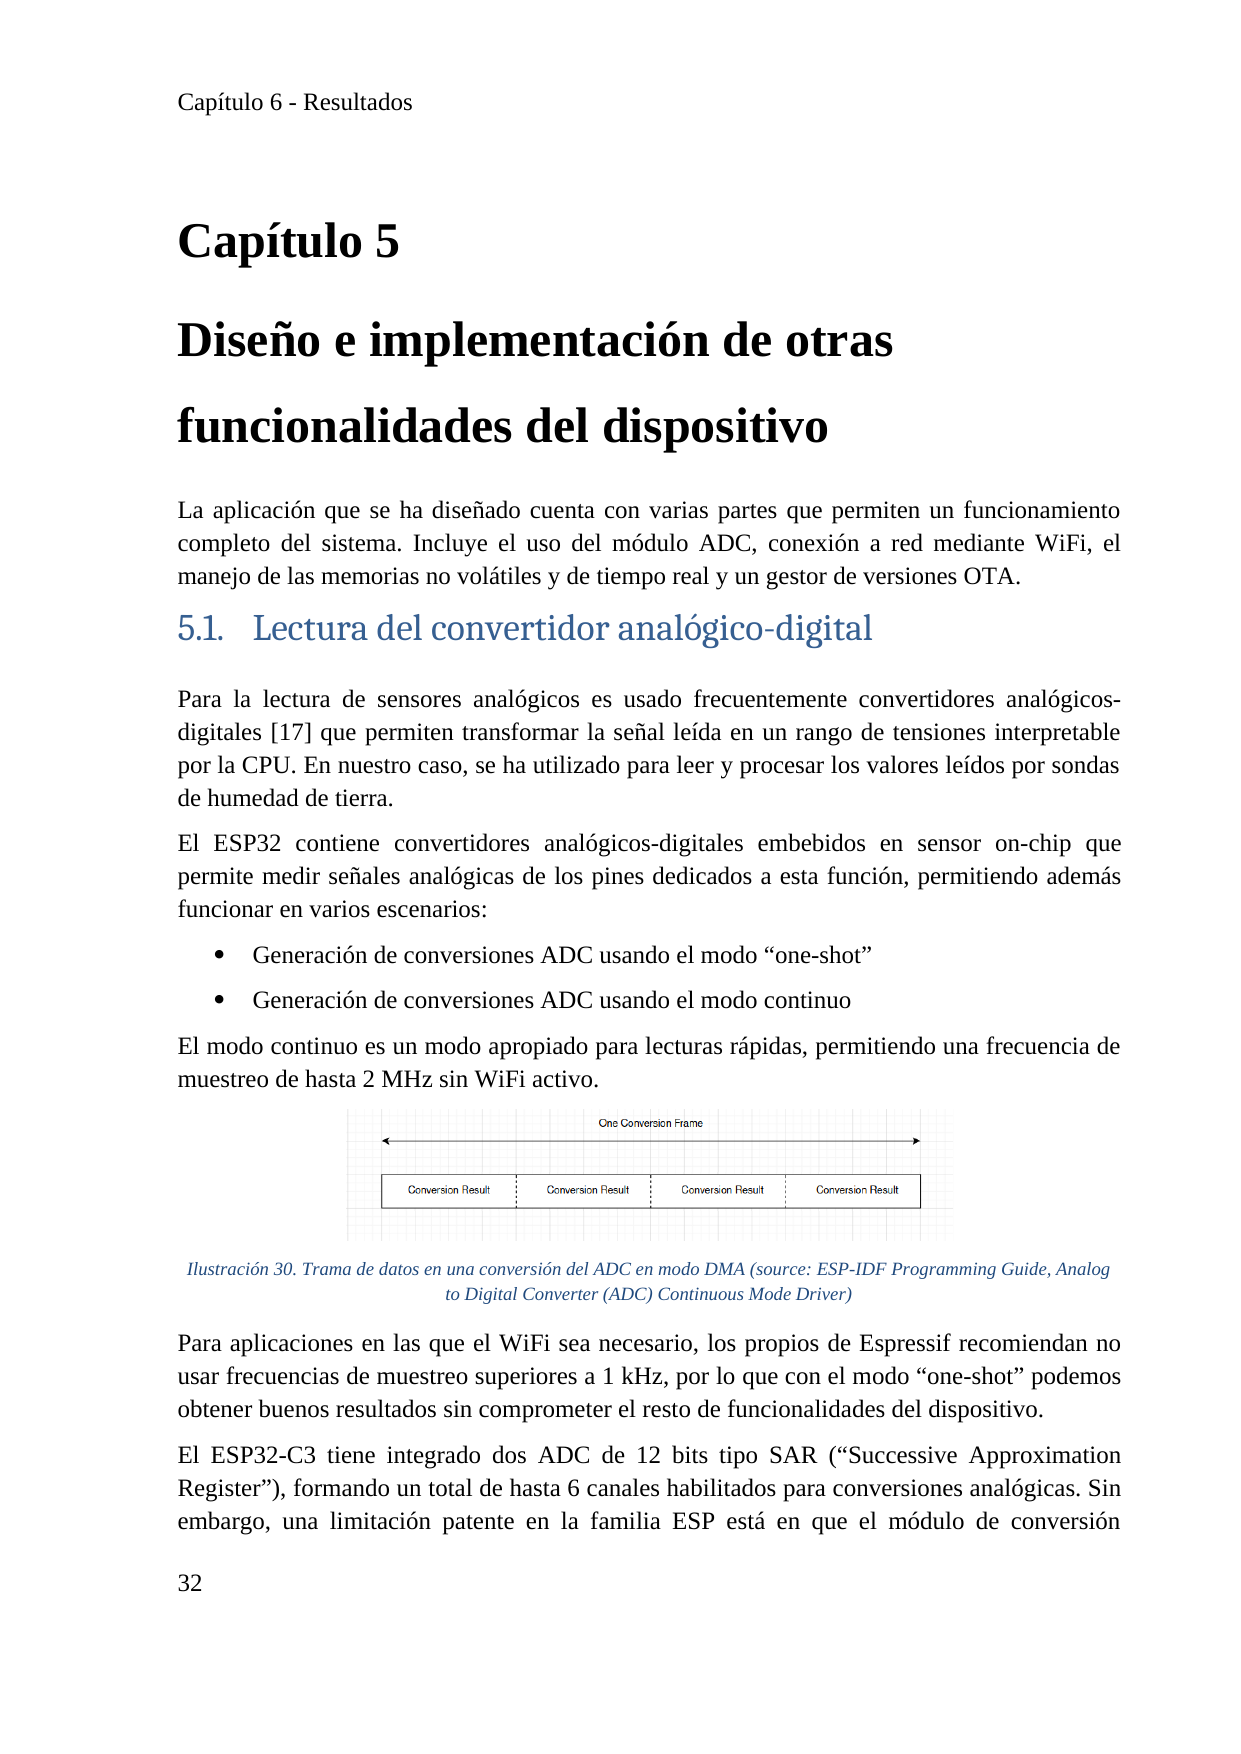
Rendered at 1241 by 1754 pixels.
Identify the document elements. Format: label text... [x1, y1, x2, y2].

text Para la lectura de sensores analógicos es usado frecuentemente convertidores analógicos-digitales [17] que permiten transformar la señal leída en un rango de tensiones interpretable por la CPU. En nuestro caso, se ha utilizado para leer y procesar los valores leídos por sondas de humedad de tierra. [177, 684, 1122, 811]
picture [346, 1109, 954, 1241]
text Para aplicaciones en las que el WiFi sea necesario, los propios de Espressif recomiendan no usar frecuencias de muestreo superiores a 1 kHz, por lo que con el modo “one-shot” podemos obtener buenos resultados sin comprometer el resto de funcionalidades del dispositivo. [177, 1328, 1122, 1423]
title Capítulo 5 [177, 211, 971, 269]
subtitle Lectura del convertidor analógico-digital [177, 606, 1122, 649]
text La aplicación que se ha diseñado cuenta con varias partes que permiten un funcionamiento completo del sistema. Incluye el uso del módulo ADC, conexión a red mediante WiFi, el manejo de las memorias no volátiles y de tiempo real y un gestor de versiones OTA. [177, 495, 1122, 590]
text El modo continuo es un modo apropiado para lecturas rápidas, permitiendo una frecuencia de muestreo de hasta 2 MHz sin WiFi activo. [177, 1031, 1122, 1093]
subtitle Diseño e implementación de otras funcionalidades del dispositivo [177, 310, 971, 454]
list Generación de conversiones ADC usando el modo continuo [215, 985, 1122, 1014]
text Ilustración 30. Trama de datos en una conversión del ADC en modo DMA (source: ESP-IDF Programming Guide, Analog to Digital Converter (ADC) Continuous Mode Driver) [177, 1258, 1122, 1304]
text El ESP32 contiene convertidores analógicos-digitales embebidos en sensor on-chip que permite medir señales analógicas de los pines dedicados a esta función, permitiendo además funcionar en varios escenarios: [177, 828, 1122, 923]
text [177, 1440, 1122, 1534]
list Generación de conversiones ADC usando el modo “one-shot” [215, 940, 1122, 968]
